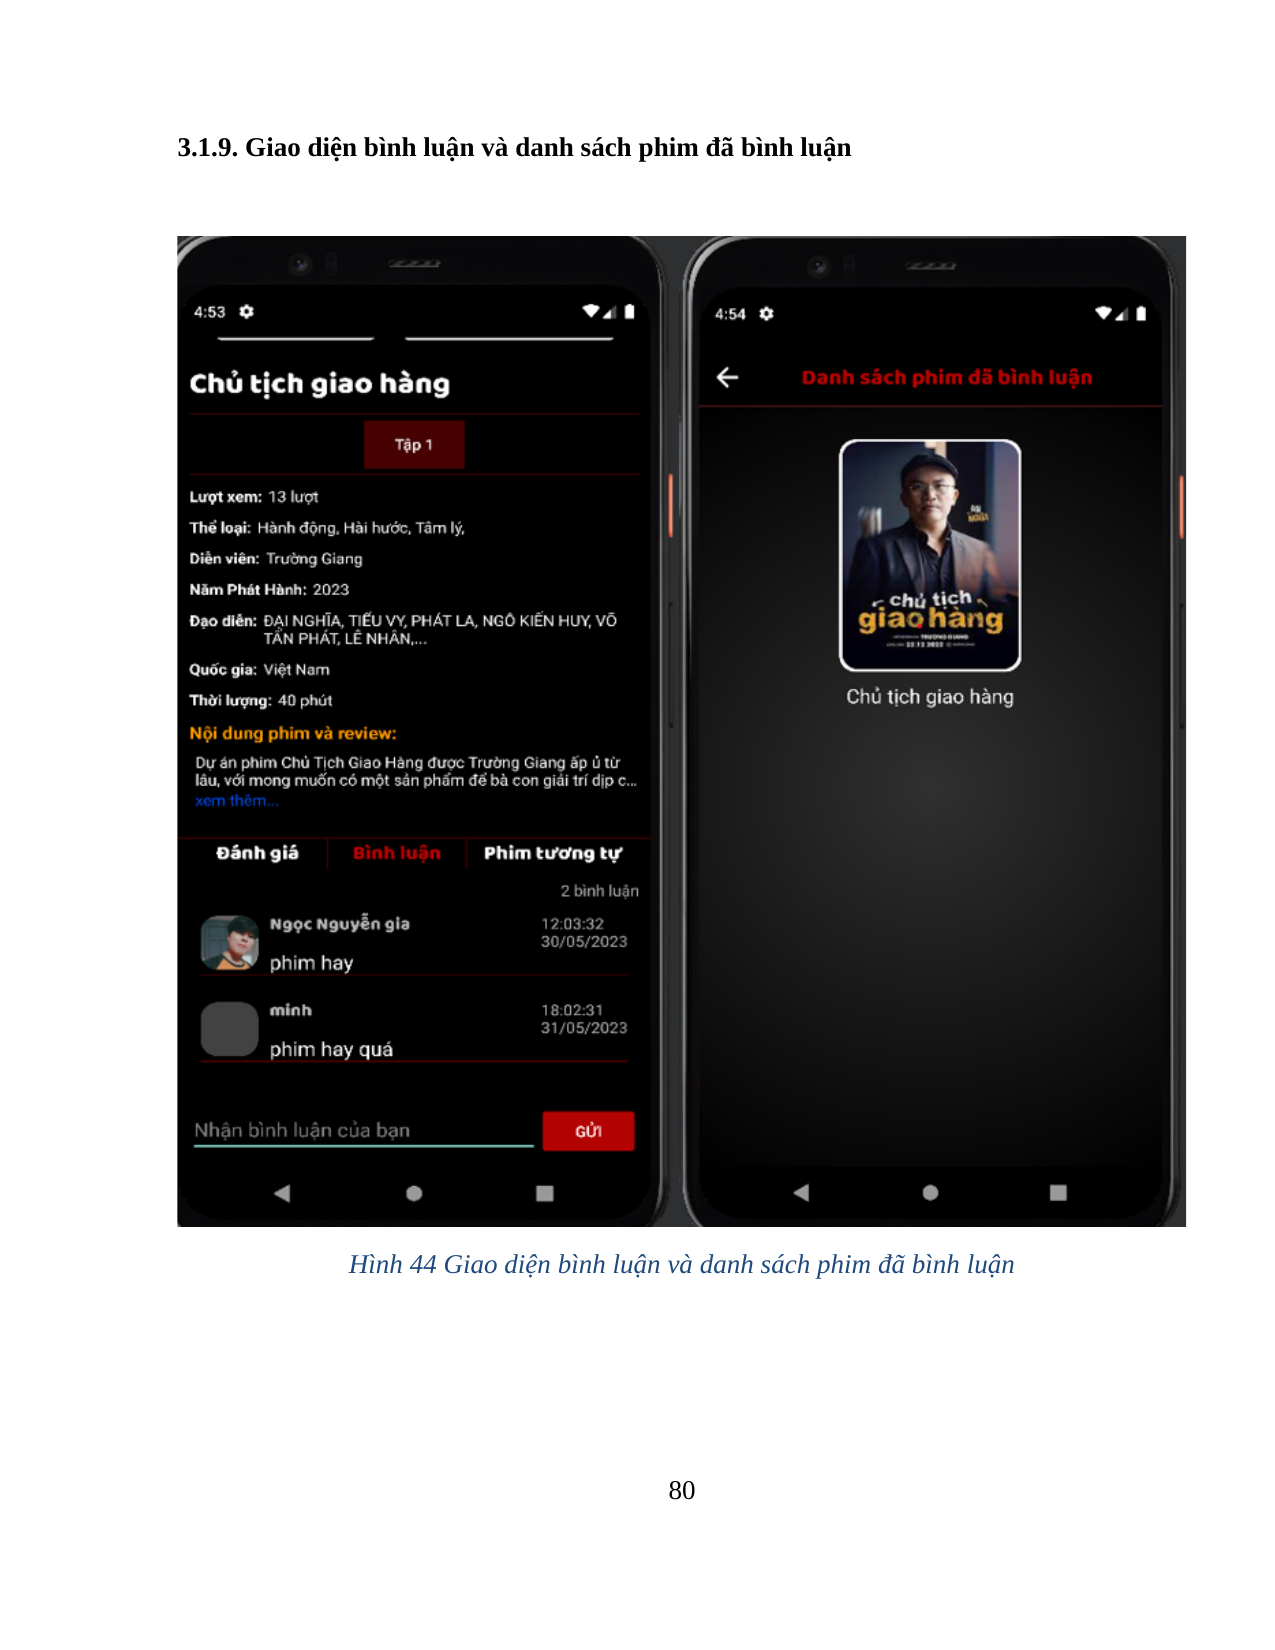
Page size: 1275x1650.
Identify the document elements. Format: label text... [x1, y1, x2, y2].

text Giao diện bình luận và danh sách phim đã bình luận [177, 131, 1186, 162]
text Hình 44 Giao diện bình luận và danh sách phim đã bình luận [177, 1248, 1186, 1279]
picture [177, 236, 1187, 1227]
